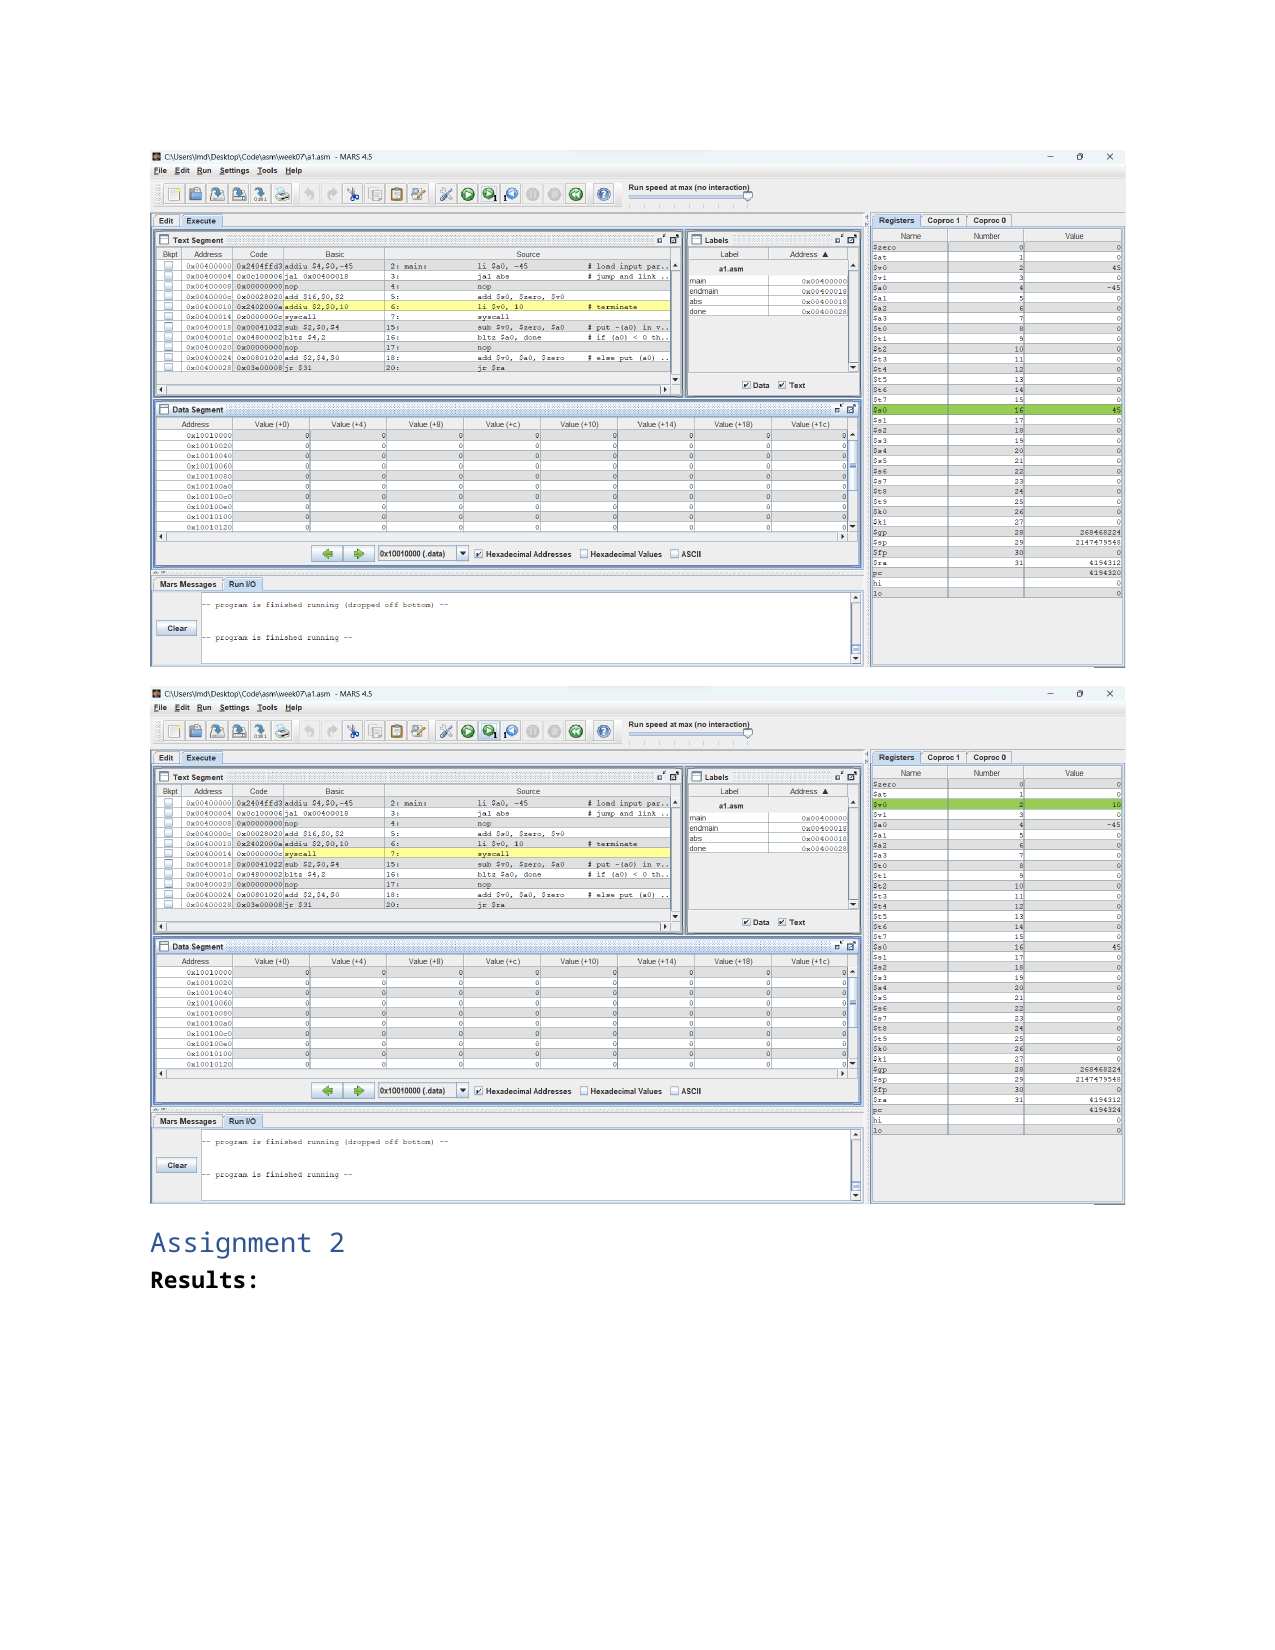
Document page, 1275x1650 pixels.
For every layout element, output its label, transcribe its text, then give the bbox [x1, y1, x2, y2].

subtitle Assignment 2 [150, 1224, 1125, 1261]
picture [150, 686, 1125, 1205]
picture [150, 150, 1125, 668]
text Results: [150, 1263, 1125, 1295]
